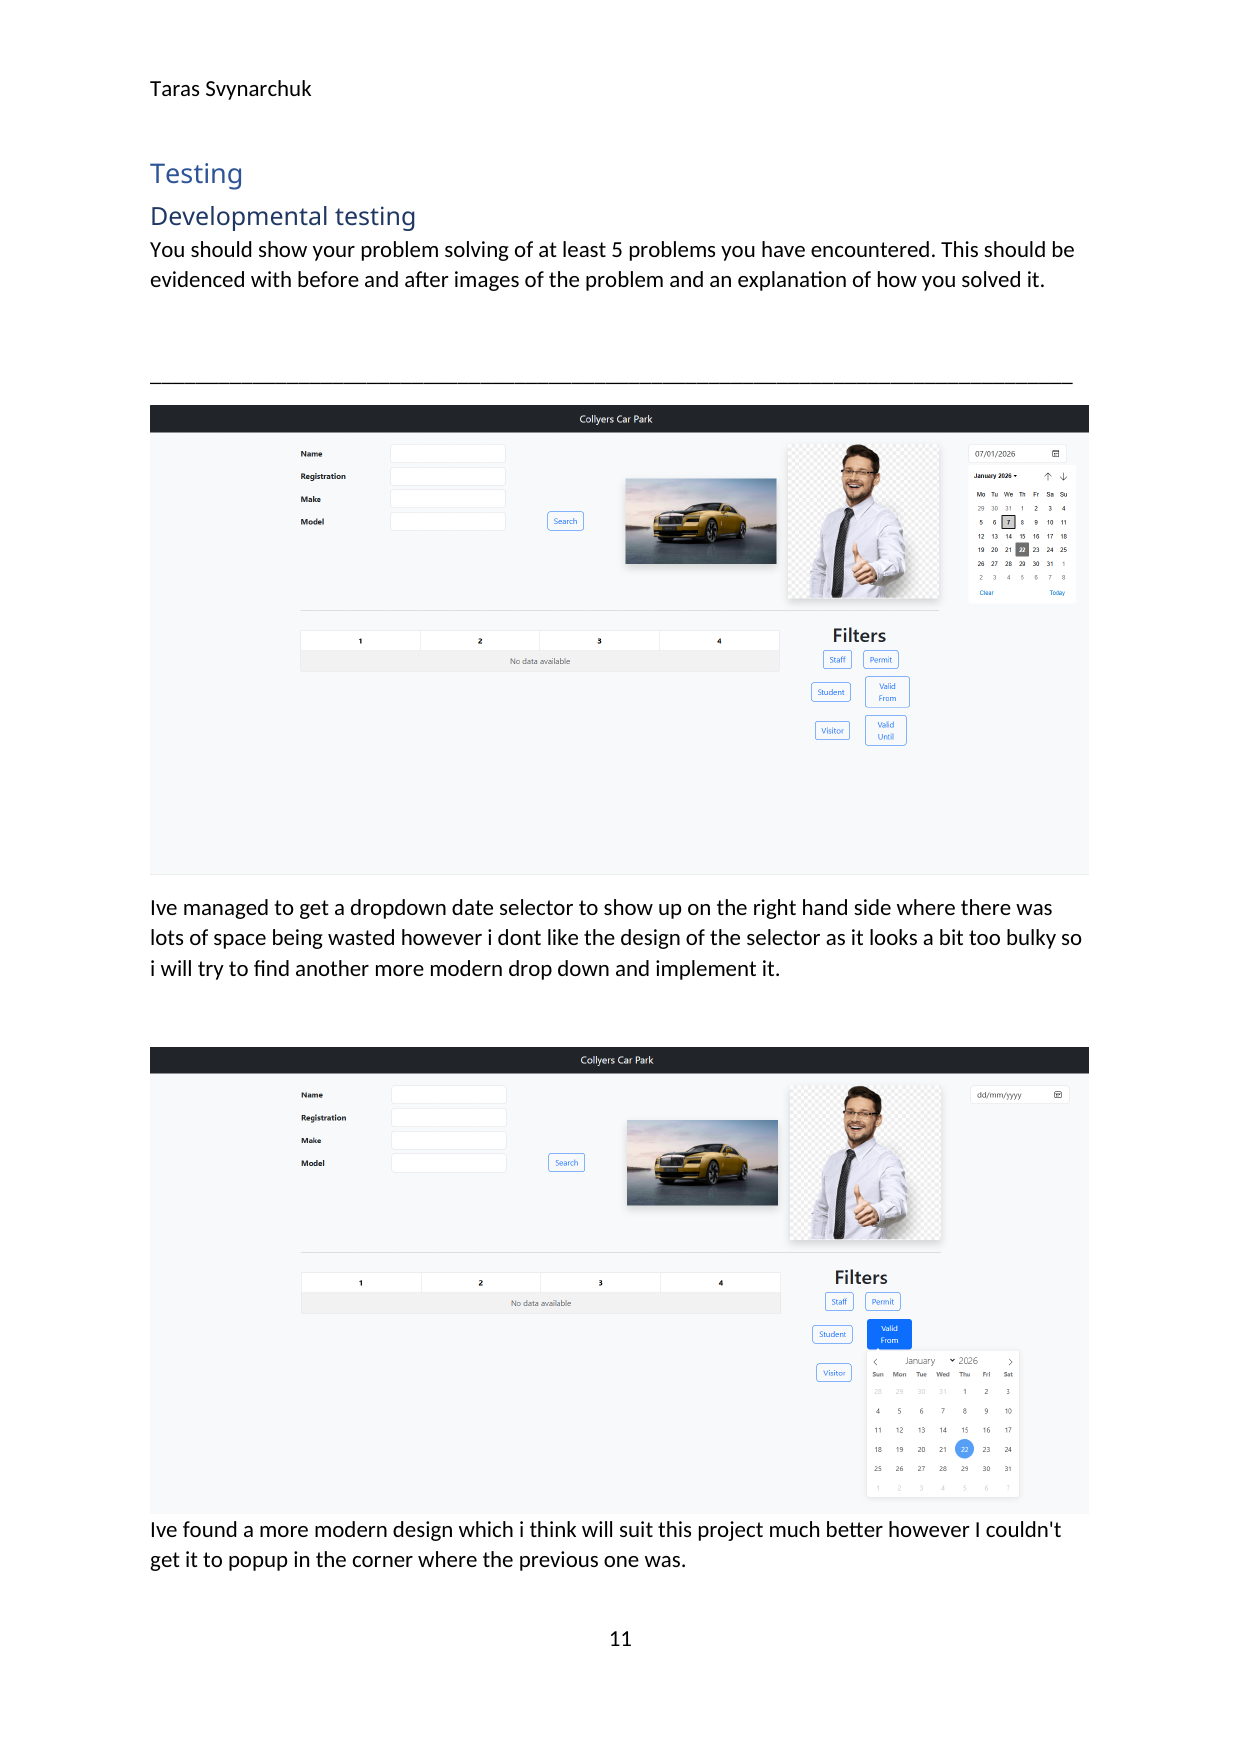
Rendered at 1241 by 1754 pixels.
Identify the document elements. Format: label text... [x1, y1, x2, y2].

subtitle Testing [150, 154, 1090, 191]
text You should show your problem solving of at least 5 problems you have encountered. This should be evidenced with before and after images of the problem and an explanation of how you solved it. [150, 235, 1090, 293]
subtitle Developmental testing [150, 198, 1090, 232]
picture [150, 1047, 1089, 1514]
text _________________________________________________________________________________ [150, 359, 1090, 387]
text Ive managed to get a dropdown date selector to show up on the right hand side where there was lots of space being wasted however i dont like the design of the selector as it looks a bit too bulky so i will try to find another more modern drop down and implement it. [150, 893, 1090, 982]
picture [150, 405, 1089, 875]
